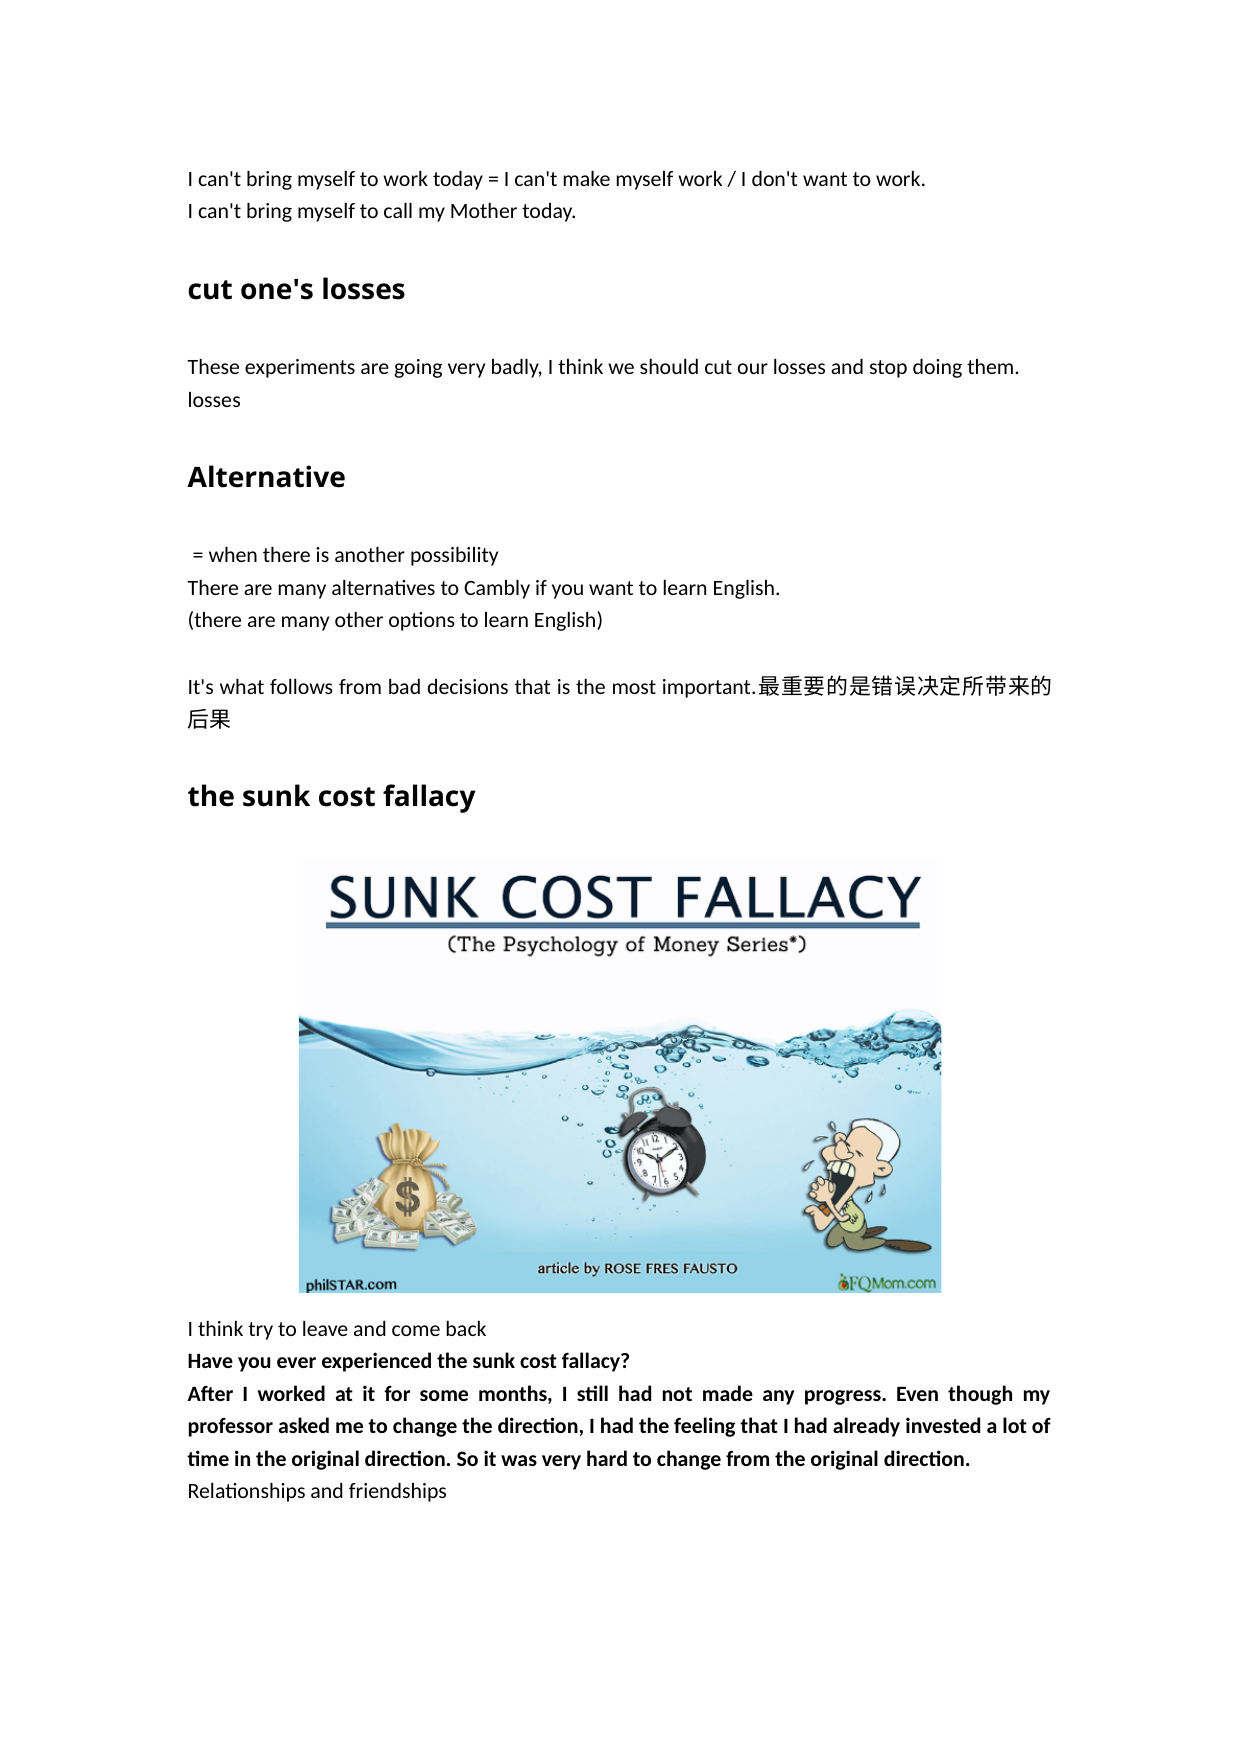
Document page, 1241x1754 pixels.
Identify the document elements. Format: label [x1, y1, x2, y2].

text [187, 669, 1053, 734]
picture [298, 857, 942, 1293]
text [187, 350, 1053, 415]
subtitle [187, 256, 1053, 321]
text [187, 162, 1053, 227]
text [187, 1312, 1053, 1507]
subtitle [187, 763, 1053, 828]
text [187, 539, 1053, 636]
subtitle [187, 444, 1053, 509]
